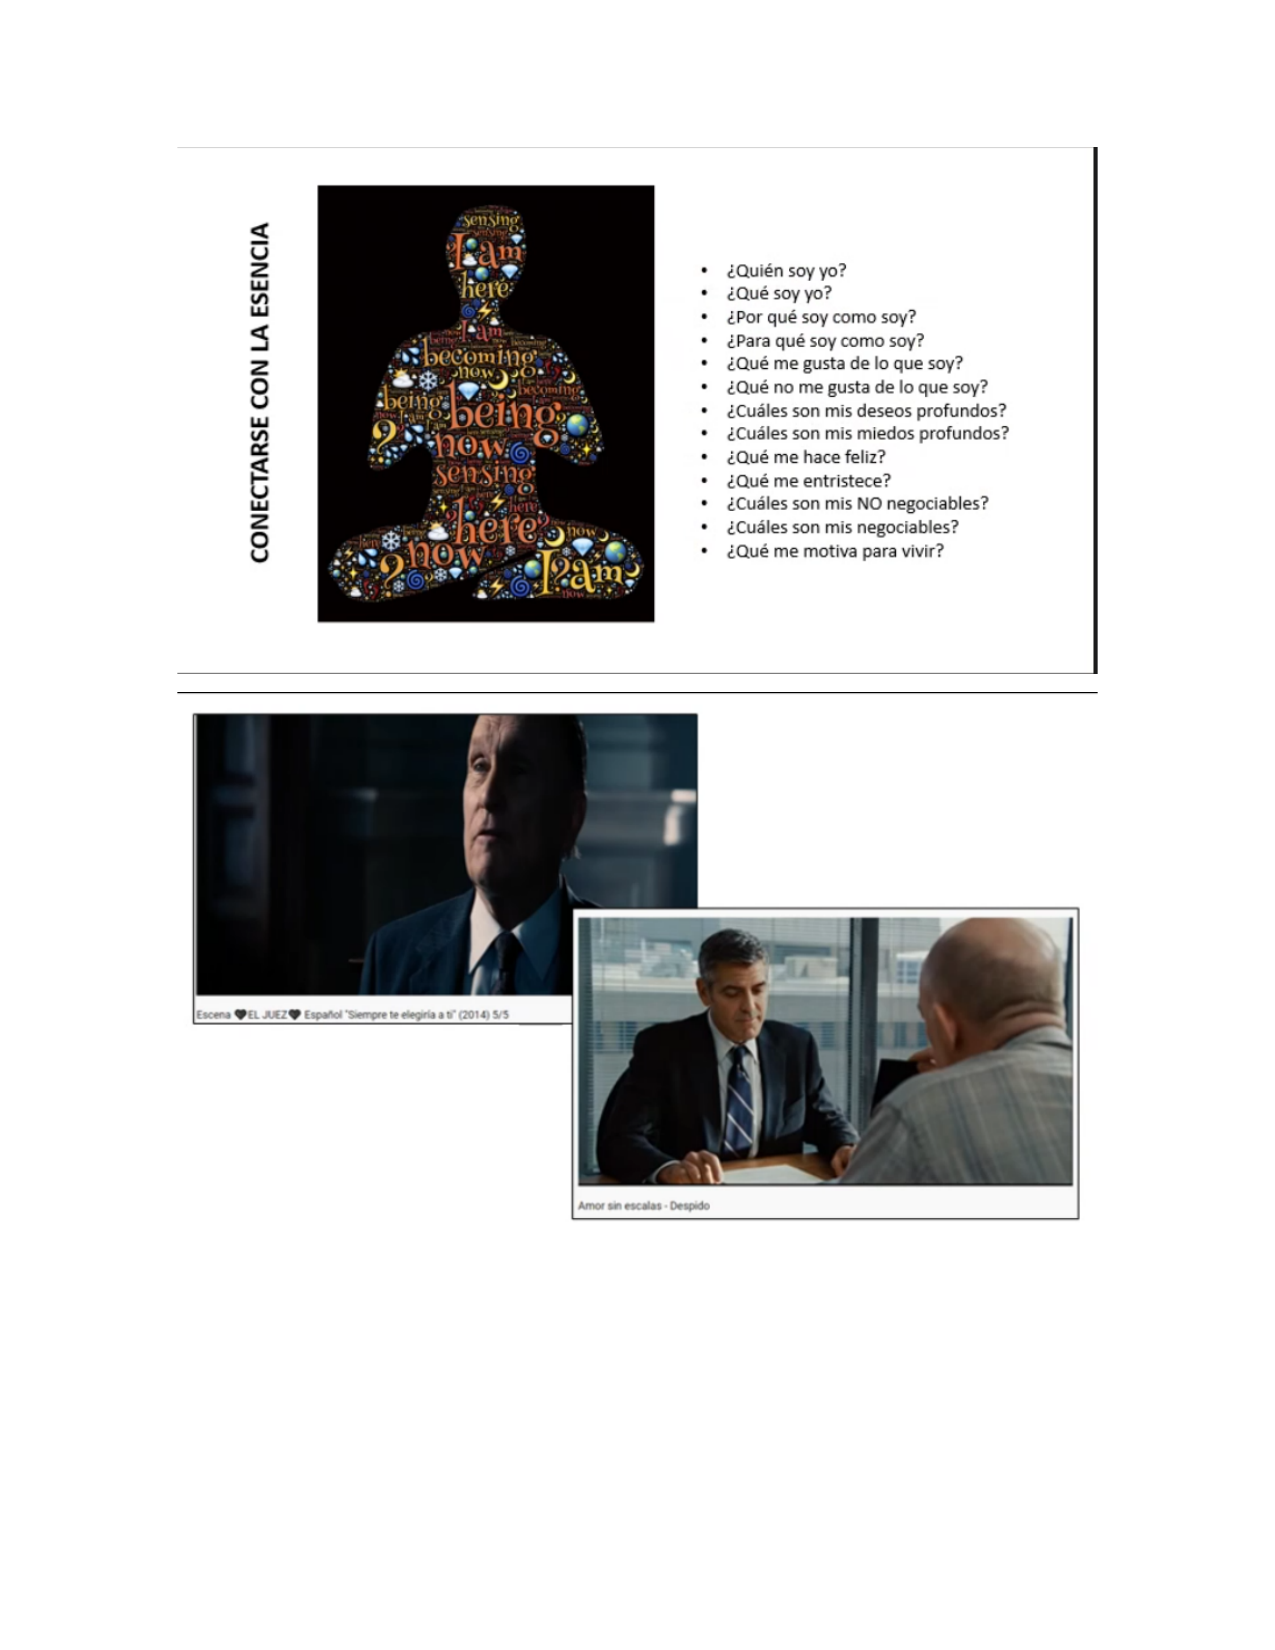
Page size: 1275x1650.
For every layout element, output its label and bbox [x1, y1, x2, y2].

picture [177, 147, 1098, 674]
picture [177, 692, 1098, 1225]
